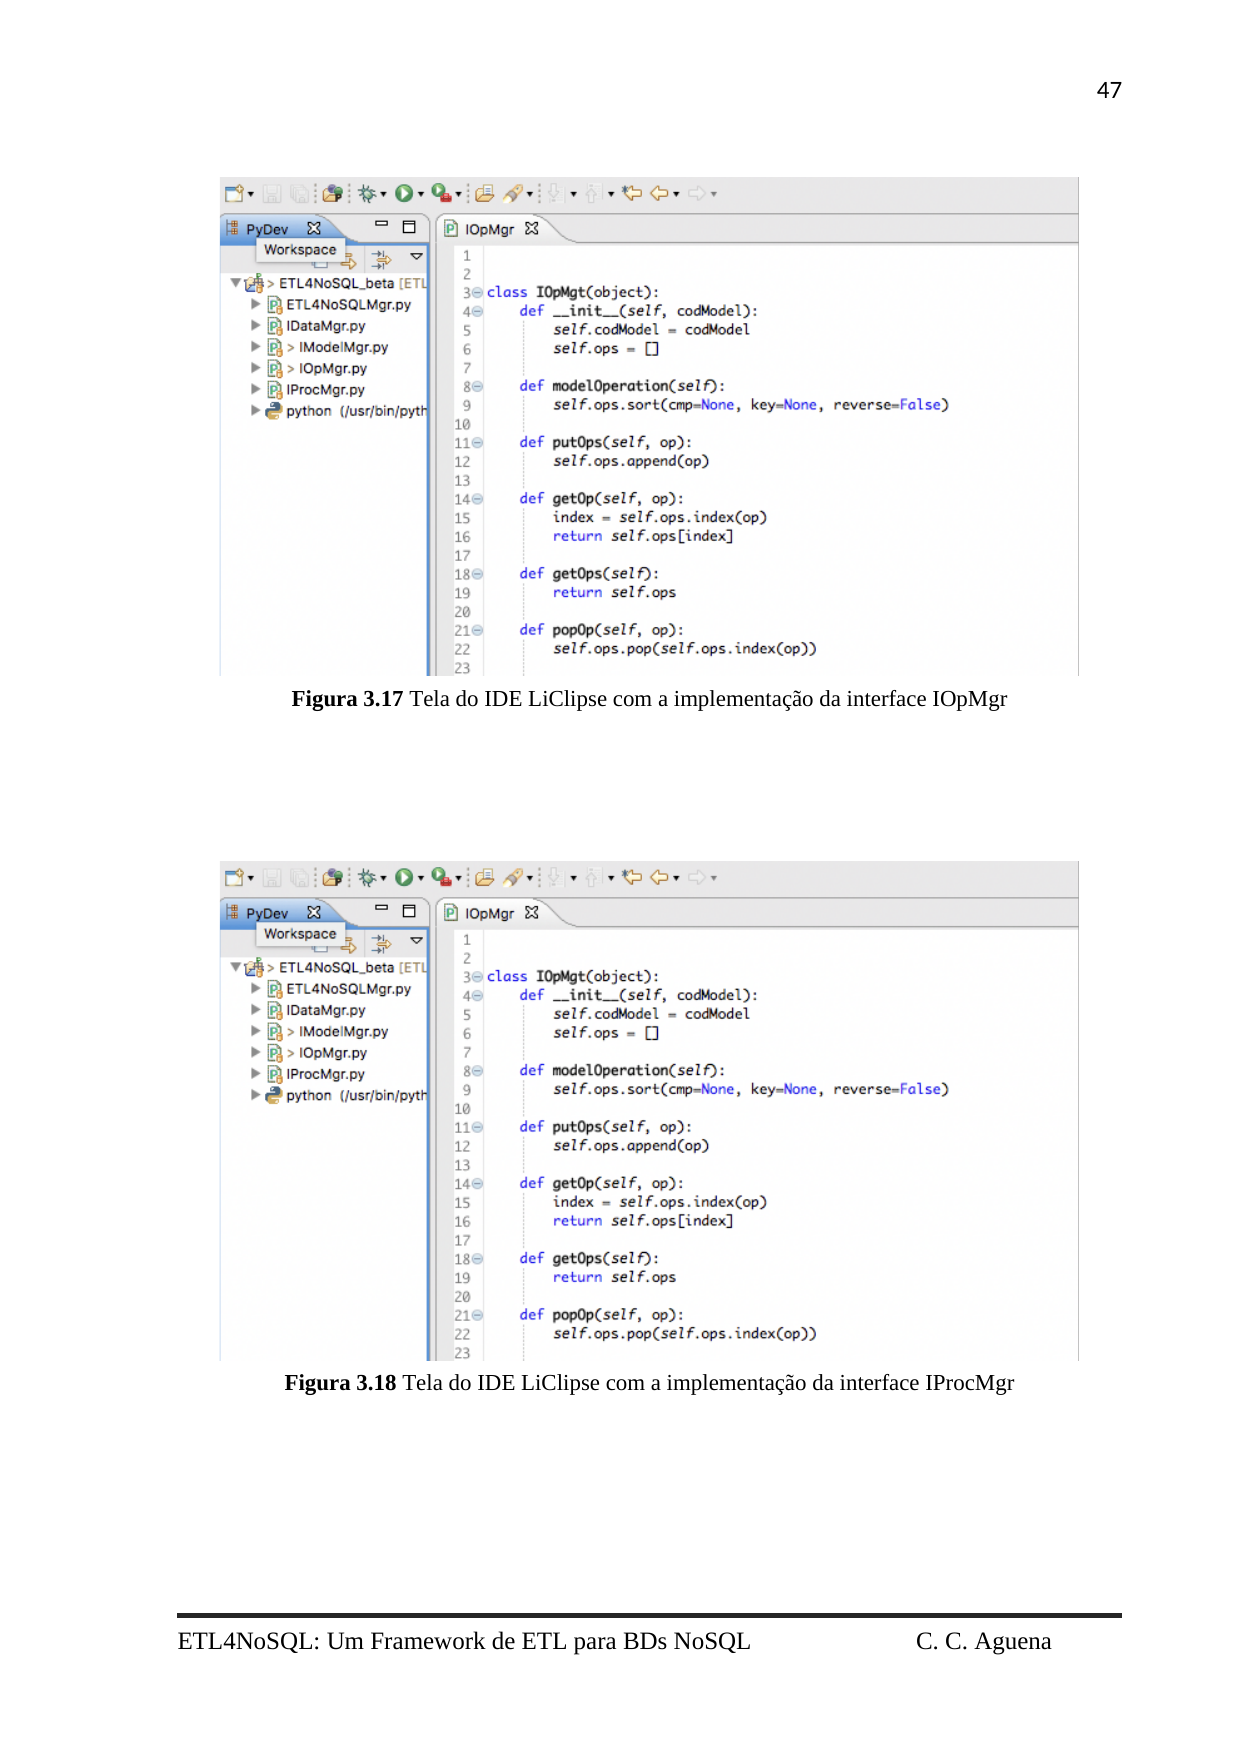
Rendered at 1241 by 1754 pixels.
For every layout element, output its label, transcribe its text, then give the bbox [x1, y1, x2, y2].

text Figura 3.17 Tela do IDE LiClipse com a implementação da interface IOpMgr [177, 676, 1122, 711]
text Figura 3.18 Tela do IDE LiClipse com a implementação da interface IProcMgr [177, 1360, 1122, 1396]
picture [219, 177, 1080, 676]
picture [219, 861, 1080, 1361]
